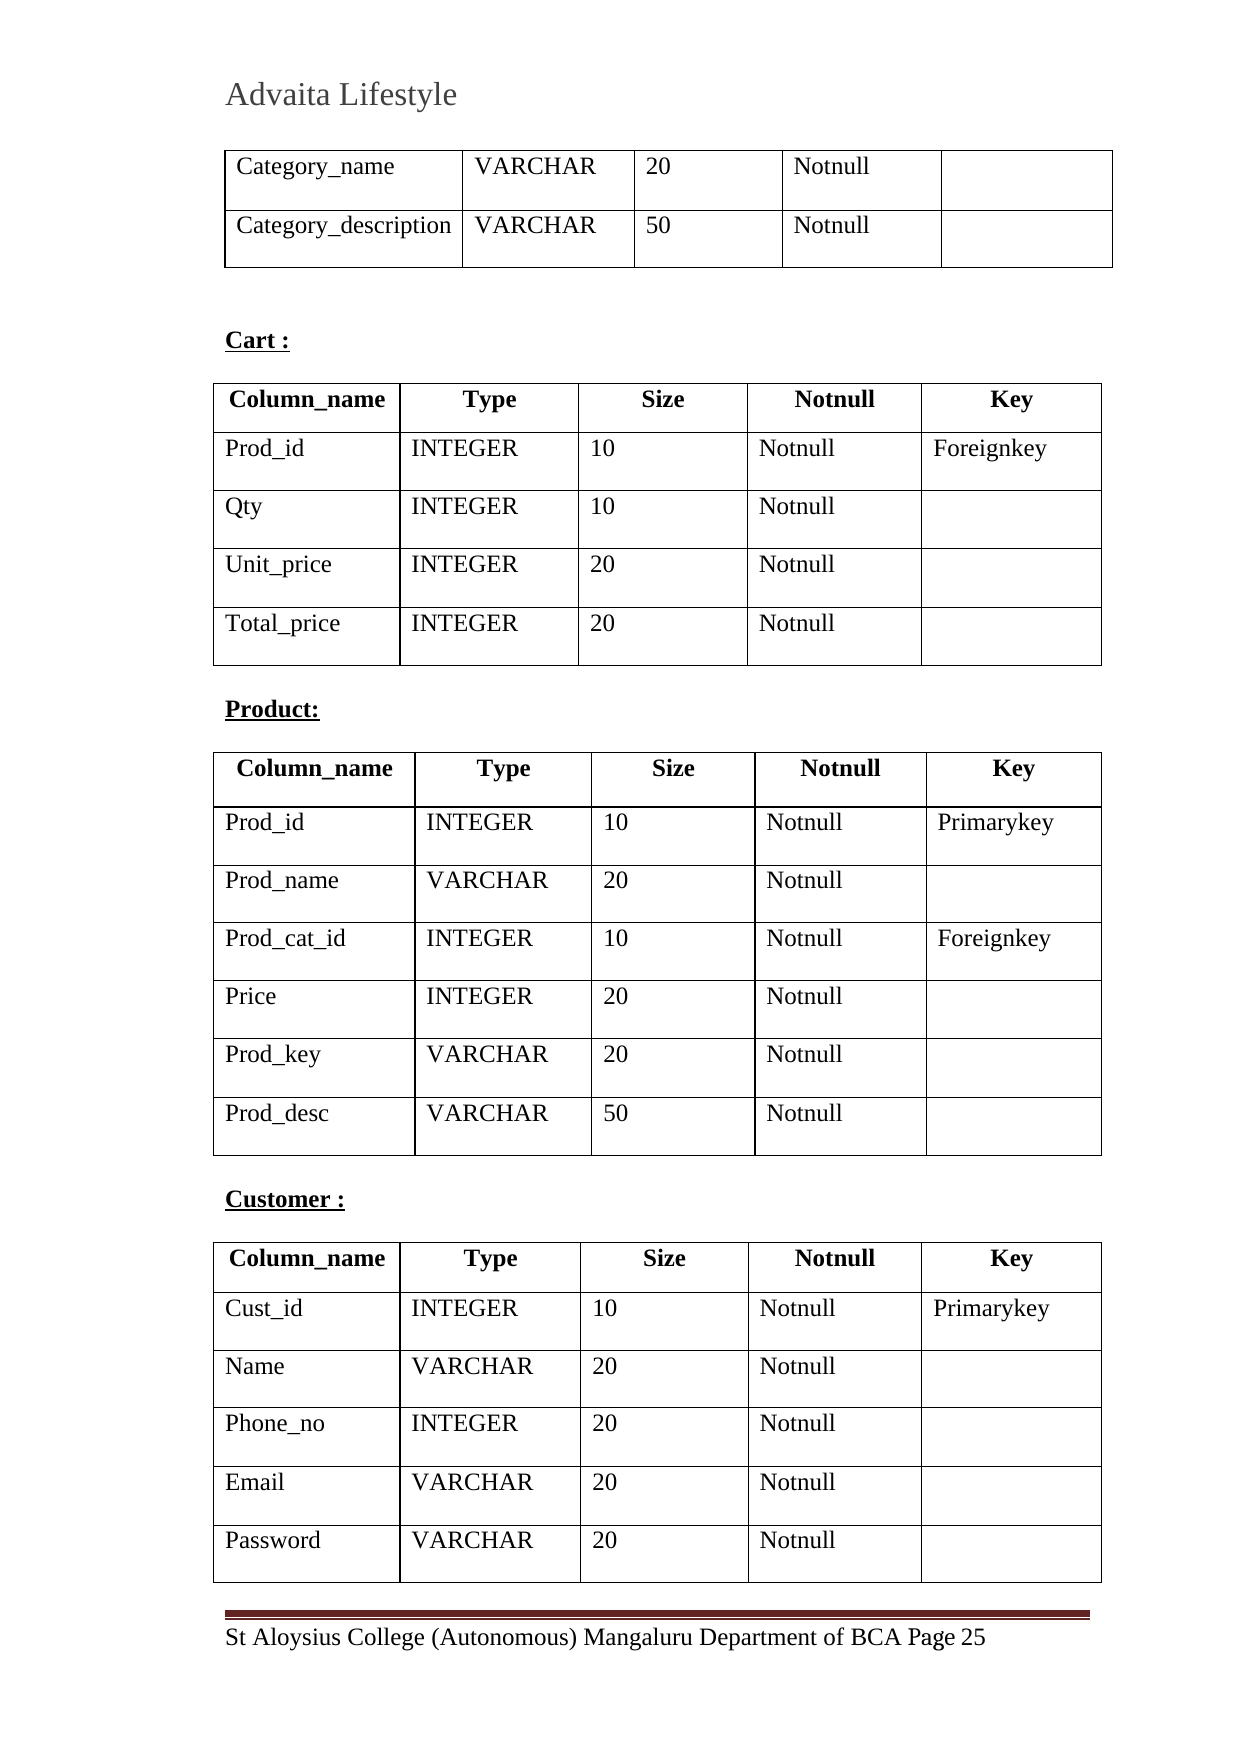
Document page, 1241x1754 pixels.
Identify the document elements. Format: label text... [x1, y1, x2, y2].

table_cell 20 [579, 608, 747, 665]
table_cell VARCHAR [416, 1098, 591, 1154]
table_cell INTEGER [401, 608, 578, 665]
table_cell INTEGER [401, 1408, 580, 1466]
table_cell VARCHAR [401, 1526, 580, 1582]
table_cell [922, 608, 1101, 665]
table_cell INTEGER [416, 923, 591, 980]
table_cell Prod_cat_id [214, 923, 414, 980]
table_header Notnull [756, 753, 926, 806]
table_cell Total_price [214, 608, 399, 665]
table_cell 10 [592, 808, 754, 864]
table_cell INTEGER [401, 549, 578, 607]
table_cell [942, 151, 1112, 209]
table_cell Prod_desc [214, 1098, 414, 1154]
table_header Notnull [749, 1243, 921, 1292]
table_cell [922, 1408, 1101, 1466]
table_cell 20 [581, 1526, 748, 1582]
table_cell Foreignkey [922, 433, 1101, 490]
table_cell Email [214, 1467, 399, 1524]
table_cell 20 [592, 1039, 754, 1097]
table_cell Prod_id [214, 433, 399, 490]
table_cell VARCHAR [416, 866, 591, 922]
table_cell VARCHAR [463, 211, 634, 267]
table_cell [922, 491, 1101, 548]
table_cell [927, 981, 1101, 1038]
table_cell 20 [592, 866, 754, 922]
table_cell 10 [581, 1293, 748, 1350]
table_cell Notnull [756, 923, 926, 980]
table_cell Name [214, 1351, 399, 1407]
table_cell VARCHAR [416, 1039, 591, 1097]
table_cell Notnull [783, 211, 941, 267]
table_cell Notnull [749, 1293, 921, 1350]
table_cell Cust_id [214, 1293, 399, 1350]
table_cell 10 [579, 491, 747, 548]
table_header Column_name [214, 384, 399, 432]
table_header Column_name [214, 1243, 399, 1292]
table_cell Category_name [226, 151, 462, 209]
table_cell Notnull [748, 491, 921, 548]
table_header Type [416, 753, 591, 806]
table_cell Prod_id [214, 808, 414, 864]
table_header Size [579, 384, 747, 432]
table_cell Notnull [749, 1467, 921, 1524]
table_cell Notnull [748, 549, 921, 607]
table_cell Notnull [748, 433, 921, 490]
table_cell Notnull [749, 1526, 921, 1582]
table_cell [922, 1467, 1101, 1524]
table_cell [922, 549, 1101, 607]
table_cell 10 [579, 433, 747, 490]
table_cell Primarykey [927, 808, 1101, 864]
table_cell 50 [635, 211, 782, 267]
table_cell INTEGER [401, 1293, 580, 1350]
table_cell Qty [214, 491, 399, 548]
table_cell Notnull [749, 1408, 921, 1466]
table_cell Notnull [749, 1351, 921, 1407]
table_cell Notnull [756, 866, 926, 922]
table_cell VARCHAR [401, 1351, 580, 1407]
table_cell Notnull [756, 1098, 926, 1154]
table_cell [927, 866, 1101, 922]
table_cell INTEGER [416, 808, 591, 864]
table_cell INTEGER [401, 491, 578, 548]
table_header Type [401, 384, 578, 432]
table_cell 20 [581, 1467, 748, 1524]
table_header Key [922, 1243, 1101, 1292]
table_cell 50 [592, 1098, 754, 1154]
table_cell Notnull [748, 608, 921, 665]
table_cell [927, 1039, 1101, 1097]
table_header Key [922, 384, 1101, 432]
table_cell 20 [579, 549, 747, 607]
text Product: [225, 694, 1090, 723]
table_cell [942, 211, 1112, 267]
table_cell Foreignkey [927, 923, 1101, 980]
table_cell 20 [635, 151, 782, 209]
table_cell INTEGER [416, 981, 591, 1038]
table_cell Notnull [756, 808, 926, 864]
table_cell Price [214, 981, 414, 1038]
table_cell Primarykey [922, 1293, 1101, 1350]
table_cell 10 [592, 923, 754, 980]
table_cell VARCHAR [401, 1467, 580, 1524]
table_cell 20 [581, 1351, 748, 1407]
table_cell 20 [592, 981, 754, 1038]
table_cell Notnull [756, 1039, 926, 1097]
table_cell Notnull [783, 151, 941, 209]
table_header Type [401, 1243, 580, 1292]
table_cell Prod_name [214, 866, 414, 922]
text Customer : [225, 1184, 1090, 1213]
table_header Size [592, 753, 754, 806]
table_cell VARCHAR [463, 151, 634, 209]
table_cell Category_description [226, 211, 462, 267]
table_cell [927, 1098, 1101, 1154]
table_cell INTEGER [401, 433, 578, 490]
table_cell Notnull [756, 981, 926, 1038]
table_cell Phone_no [214, 1408, 399, 1466]
table_header Key [927, 753, 1101, 806]
table_cell Unit_price [214, 549, 399, 607]
table_cell 20 [581, 1408, 748, 1466]
table_header Size [581, 1243, 748, 1292]
table_header Notnull [748, 384, 921, 432]
table_cell Prod_key [214, 1039, 414, 1097]
table_cell [922, 1526, 1101, 1582]
table_cell Password [214, 1526, 399, 1582]
table_header Column_name [214, 753, 414, 806]
table_cell [922, 1351, 1101, 1407]
text Cart : [225, 326, 1090, 354]
